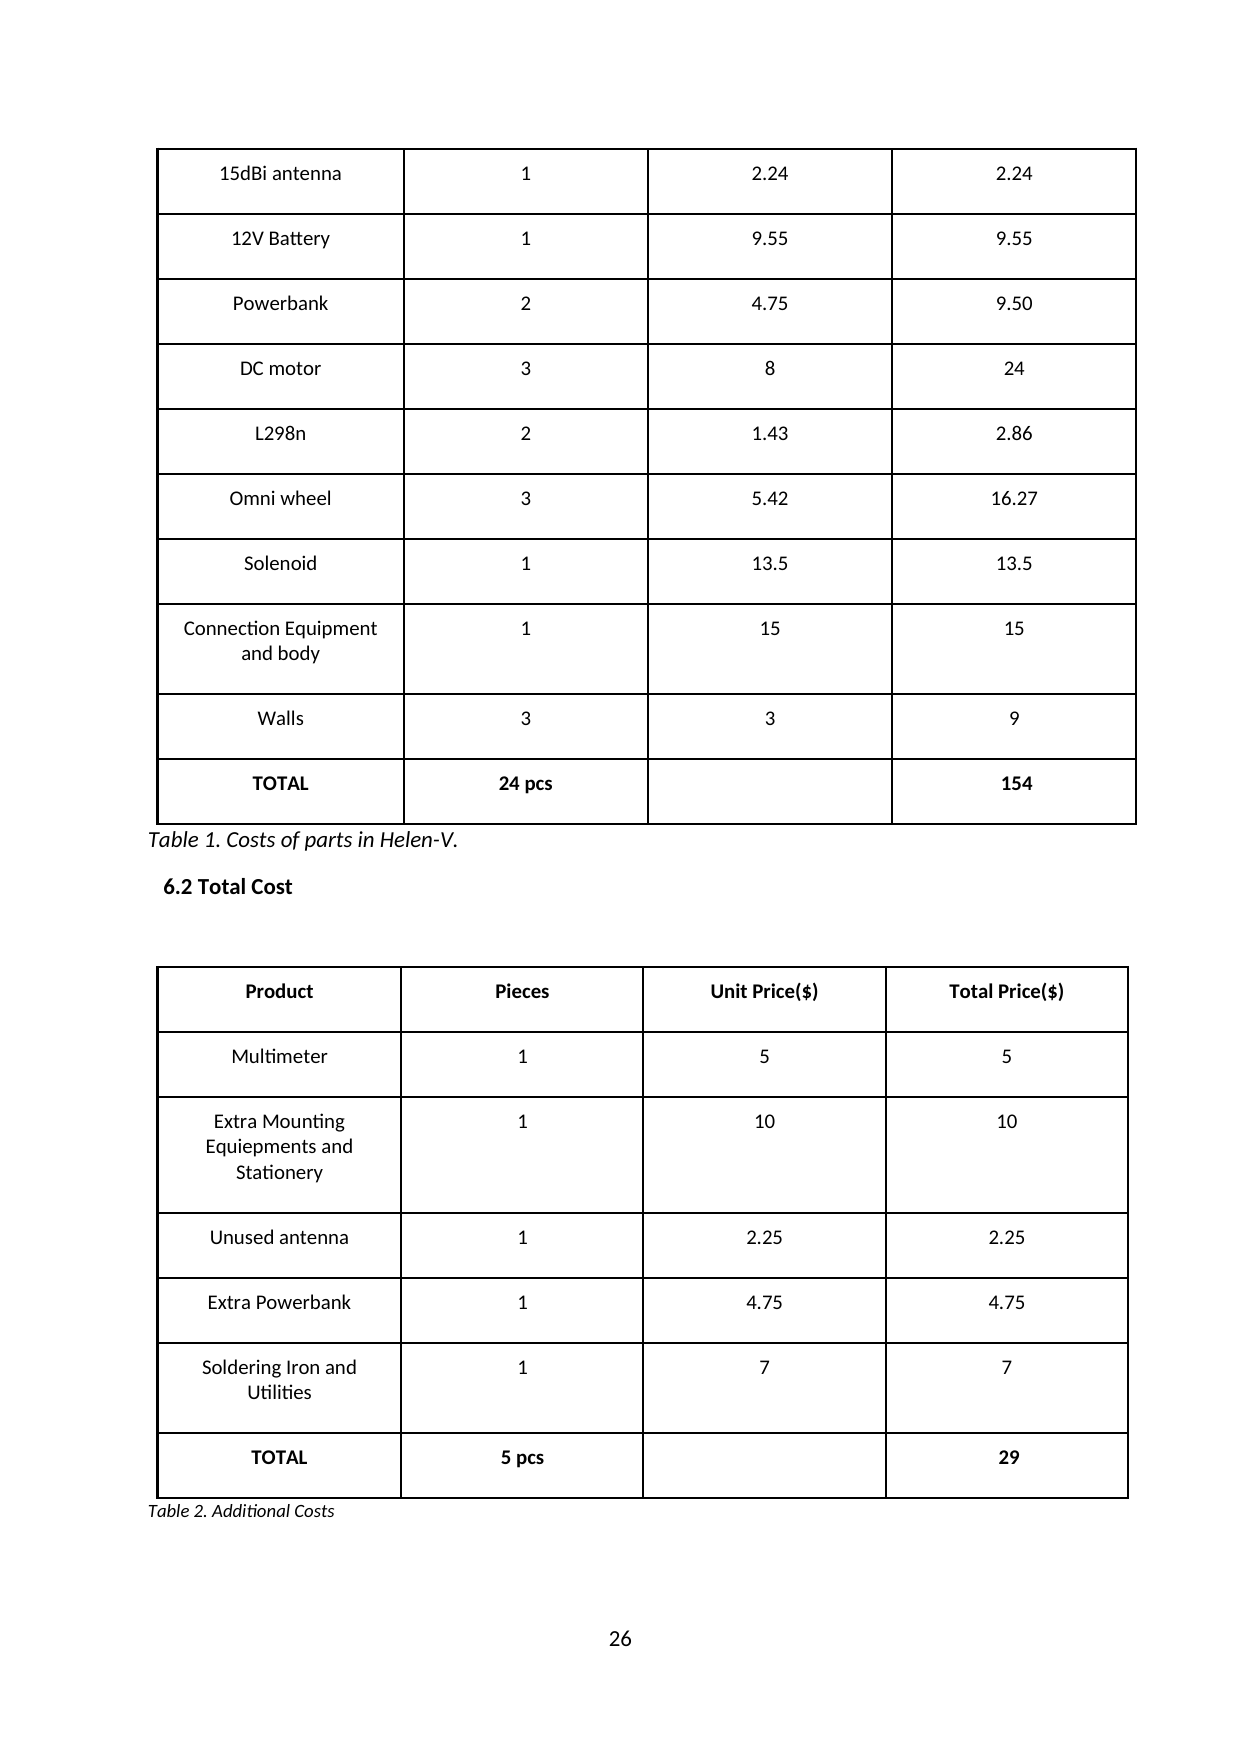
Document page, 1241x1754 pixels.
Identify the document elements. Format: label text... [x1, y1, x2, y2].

table_cell 24 pcs [405, 760, 647, 823]
table_cell 1 [405, 540, 647, 603]
table_cell 1 [405, 215, 647, 278]
table_cell 4.75 [887, 1279, 1127, 1342]
table_cell 3 [649, 695, 891, 758]
table_cell 29 [887, 1434, 1127, 1497]
table_cell 5 [644, 1033, 885, 1096]
table_cell 15 [893, 605, 1135, 693]
table_cell 1.43 [649, 410, 891, 473]
table_cell 2.24 [893, 150, 1135, 213]
table_cell 1 [405, 605, 647, 693]
table_cell TOTAL [159, 1434, 400, 1497]
table_cell Omni wheel [159, 475, 403, 538]
table_cell 15dBi antenna [159, 150, 403, 213]
text Table 2. Additional Costs [148, 1499, 1093, 1522]
text Table 1. Costs of parts in Helen-V. [148, 825, 1093, 853]
table_cell 1 [402, 1098, 642, 1212]
table_header Total Price($) [887, 968, 1127, 1031]
table_cell 4.75 [644, 1279, 885, 1342]
table_cell 4.75 [649, 280, 891, 343]
table_cell 2.25 [887, 1214, 1127, 1277]
table_cell DC motor [159, 345, 403, 408]
table_cell 2.25 [644, 1214, 885, 1277]
table_cell 5 [887, 1033, 1127, 1096]
table_cell [644, 1434, 885, 1497]
table_cell 3 [405, 695, 647, 758]
table_cell 7 [887, 1344, 1127, 1432]
table_cell 12V Battery [159, 215, 403, 278]
table_cell 9 [893, 695, 1135, 758]
table_cell 15 [649, 605, 891, 693]
table_cell 2 [405, 410, 647, 473]
table_cell TOTAL [159, 760, 403, 823]
table_cell Walls [159, 695, 403, 758]
table_cell 9.55 [893, 215, 1135, 278]
table_cell 10 [887, 1098, 1127, 1212]
table_cell 24 [893, 345, 1135, 408]
table_cell 5 pcs [402, 1434, 642, 1497]
table_cell Soldering Iron and Utilities [159, 1344, 400, 1432]
table_cell 8 [649, 345, 891, 408]
table_cell 2 [405, 280, 647, 343]
table_cell Extra Mounting Equiepments and Stationery [159, 1098, 400, 1212]
table_cell 9.55 [649, 215, 891, 278]
table_cell 13.5 [649, 540, 891, 603]
table_cell [649, 760, 891, 823]
table_cell 5.42 [649, 475, 891, 538]
table_header Unit Price($) [644, 968, 885, 1031]
table_cell 1 [402, 1033, 642, 1096]
table_cell Unused antenna [159, 1214, 400, 1277]
table_cell 1 [402, 1279, 642, 1342]
table_cell 1 [405, 150, 647, 213]
table_cell Multimeter [159, 1033, 400, 1096]
table_cell 13.5 [893, 540, 1135, 603]
table_cell Connection Equipment and body [159, 605, 403, 693]
table_cell Extra Powerbank [159, 1279, 400, 1342]
table_header Pieces [402, 968, 642, 1031]
table_header Product [159, 968, 400, 1031]
table_cell Powerbank [159, 280, 403, 343]
table_cell 7 [644, 1344, 885, 1432]
table_cell 9.50 [893, 280, 1135, 343]
text 6.2 Total Cost [148, 872, 1093, 900]
table_cell 2.86 [893, 410, 1135, 473]
table_cell 3 [405, 475, 647, 538]
table_cell 1 [402, 1214, 642, 1277]
table_cell 2.24 [649, 150, 891, 213]
table_cell 154 [893, 760, 1135, 823]
table_cell 3 [405, 345, 647, 408]
table_cell L298n [159, 410, 403, 473]
table_cell 10 [644, 1098, 885, 1212]
table_cell 16.27 [893, 475, 1135, 538]
table_cell Solenoid [159, 540, 403, 603]
table_cell 1 [402, 1344, 642, 1432]
